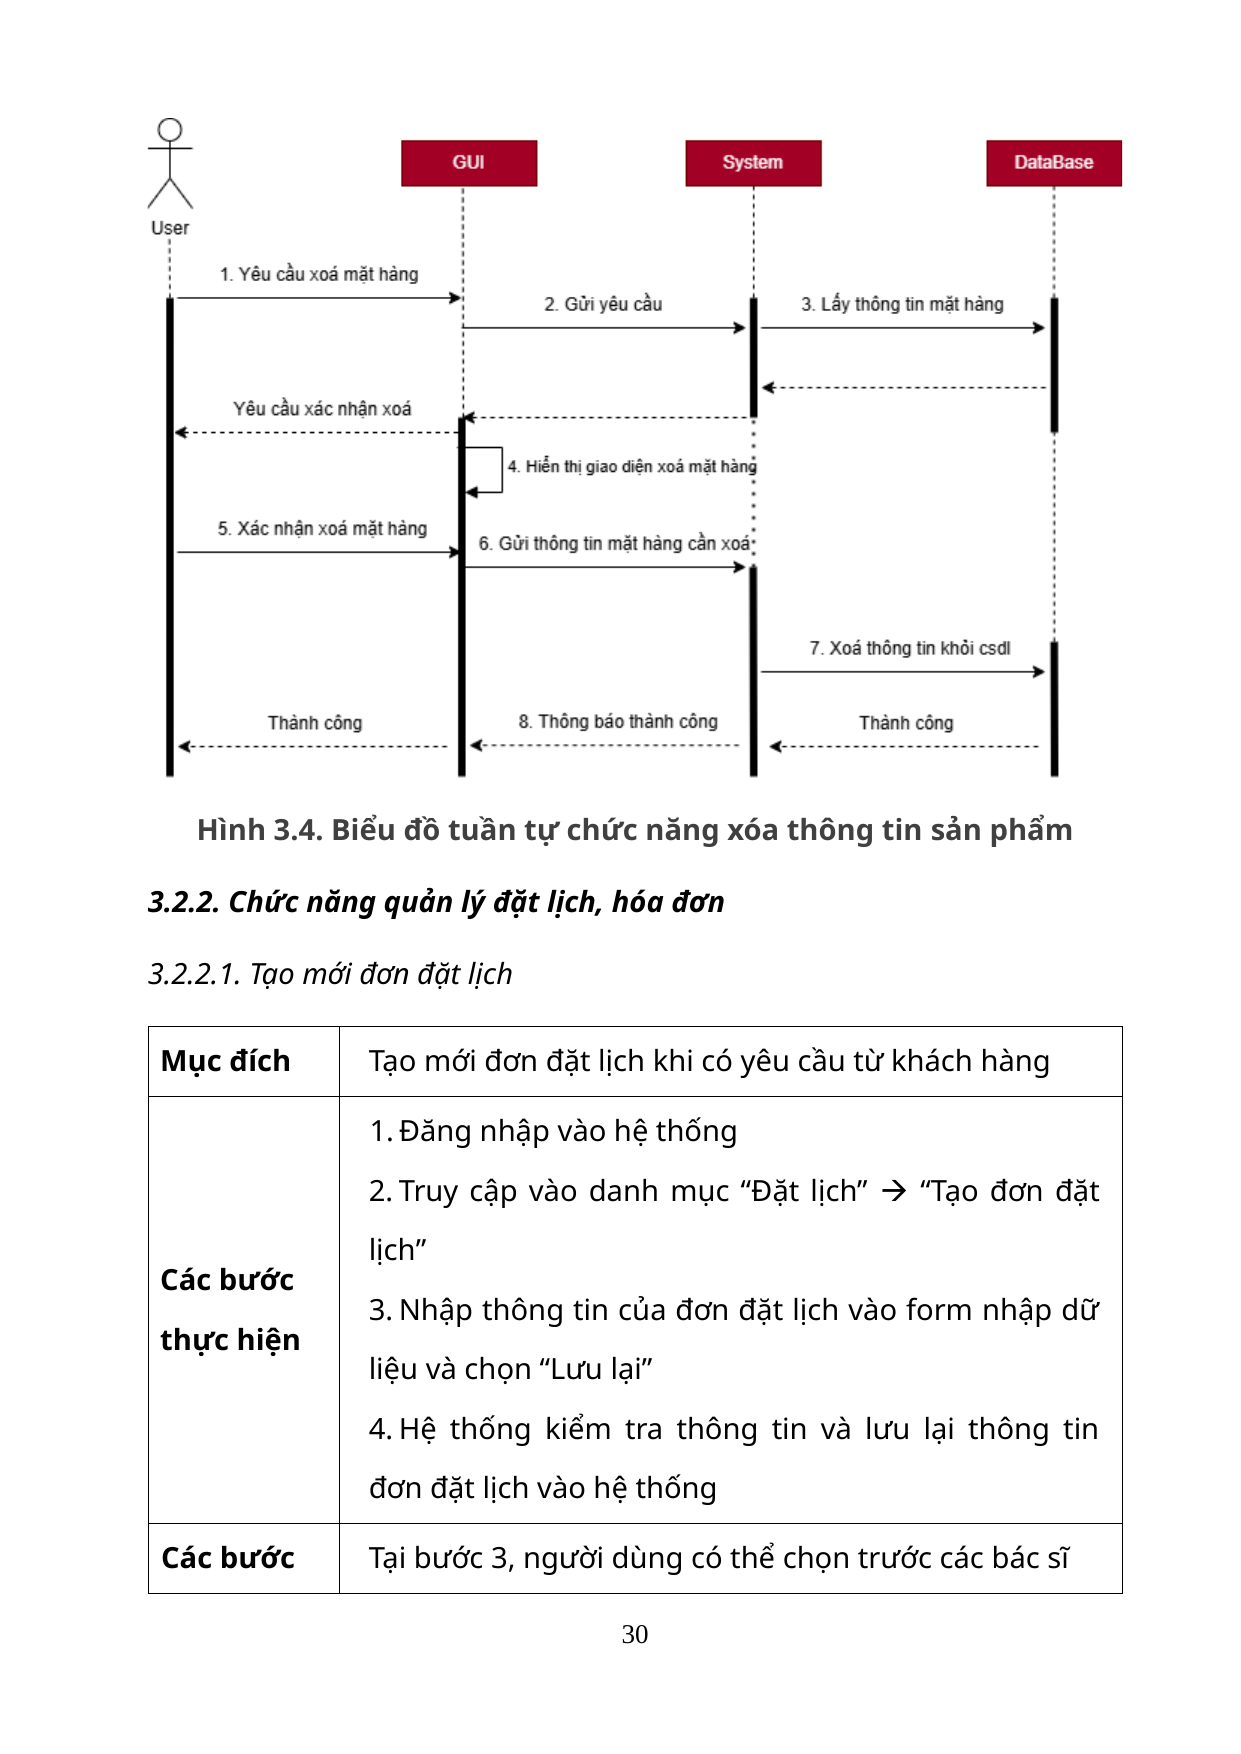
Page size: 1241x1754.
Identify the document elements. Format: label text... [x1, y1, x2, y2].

subtitle 3.2.2. Chức năng quản lý đặt lịch, hóa đơn [148, 882, 1122, 921]
table_cell Các bước bổ sung [149, 1524, 339, 1593]
table_header Tạo mới đơn đặt lịch khi có yêu cầu từ khách hàng [340, 1027, 1122, 1096]
table_cell Các bước thực hiện [149, 1097, 339, 1523]
subtitle 3.2.2.1. Tạo mới đơn đặt lịch [148, 954, 1122, 993]
text Hình 3.4. Biểu đồ tuần tự chức năng xóa thông tin sản phẩm [148, 810, 1122, 849]
table_cell Đăng nhập vào hệ thống Truy cập vào danh mục “Đặt lịch” “Tạo đơn đặt lịch” Nhập thông tin của đơn đặt lịch vào form nhập dữ liệu và chọn “Lưu lại” Hệ thống kiểm tra thông tin và lưu lại thông tin đơn đặt lịch vào hệ thống [340, 1097, 1122, 1523]
table_header Mục đích [149, 1027, 339, 1096]
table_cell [340, 1524, 1122, 1593]
picture [147, 118, 1123, 782]
